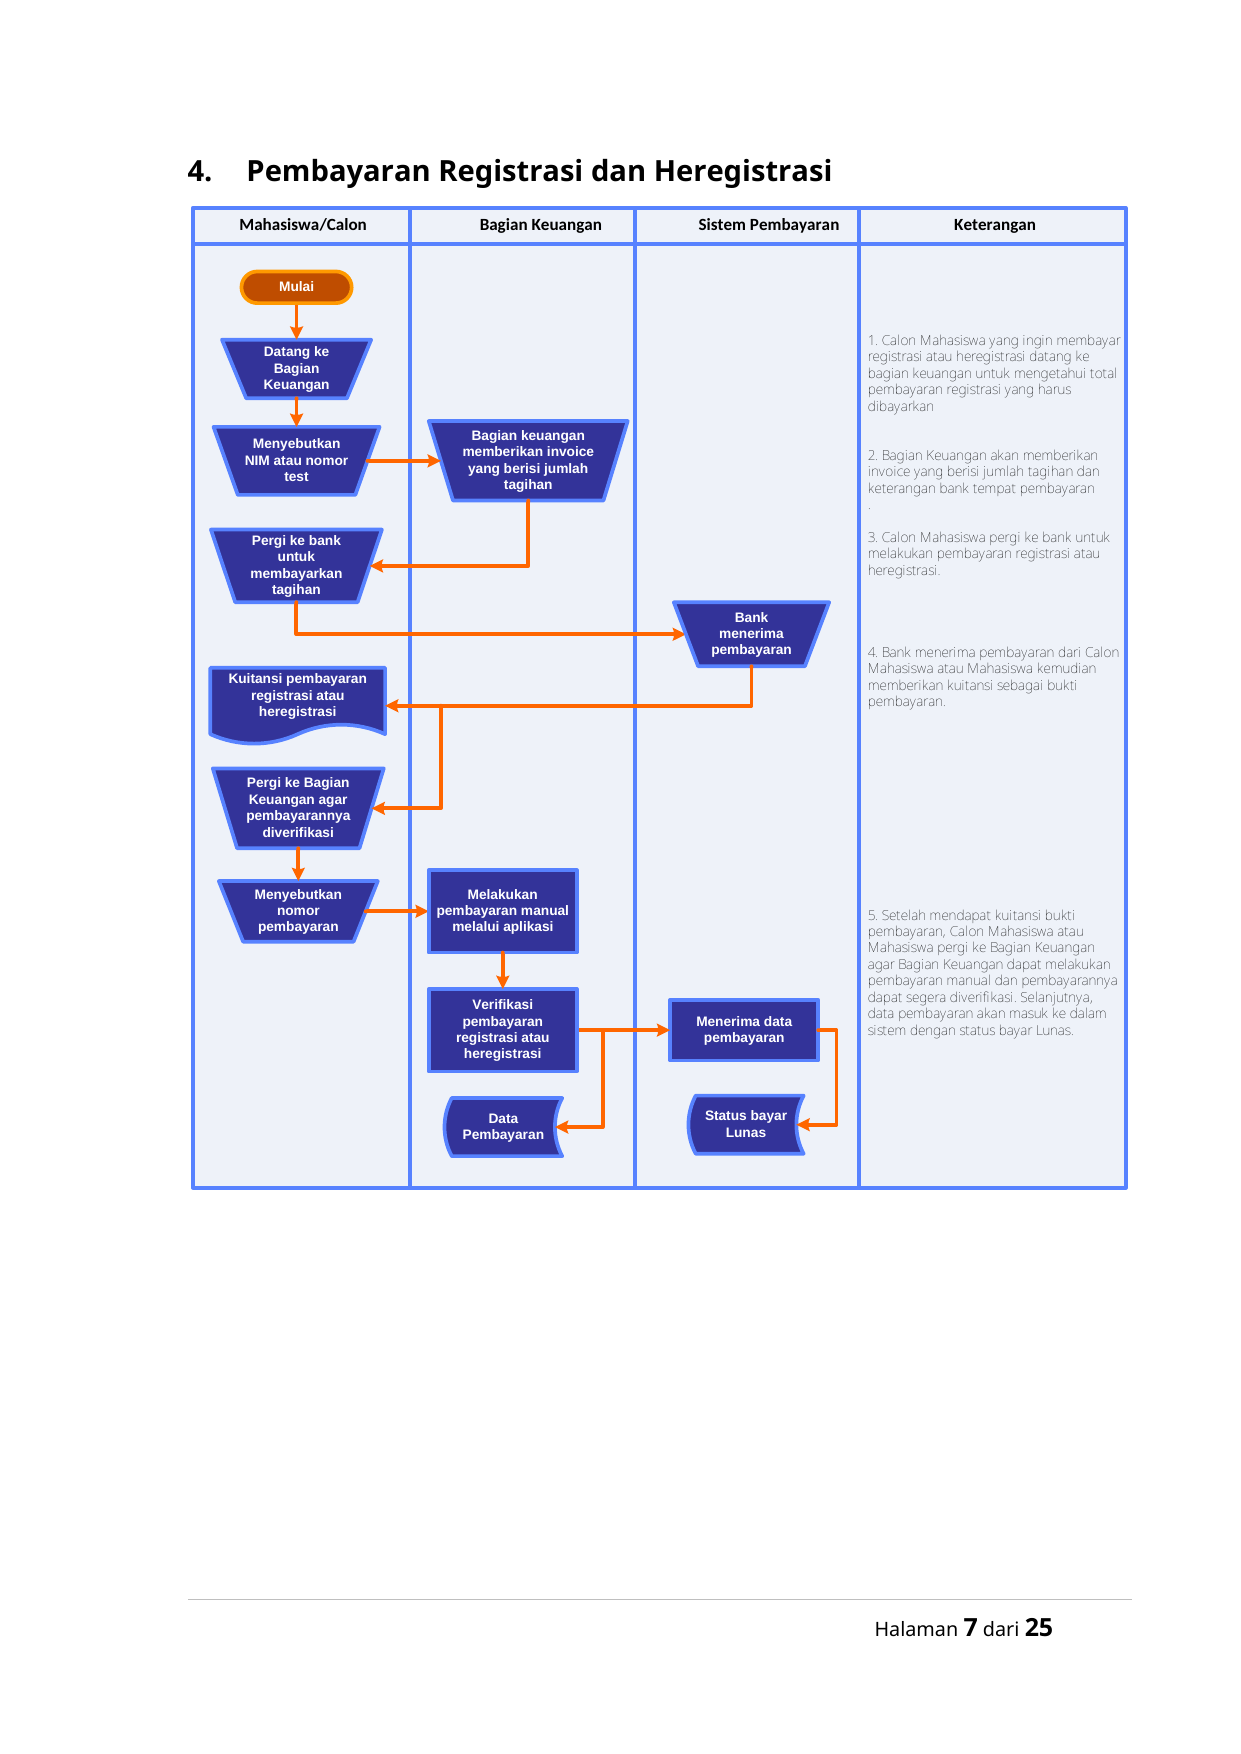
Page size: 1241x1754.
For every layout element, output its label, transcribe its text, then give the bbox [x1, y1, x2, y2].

subtitle Pembayaran Registrasi dan Heregistrasi [187, 150, 1053, 190]
